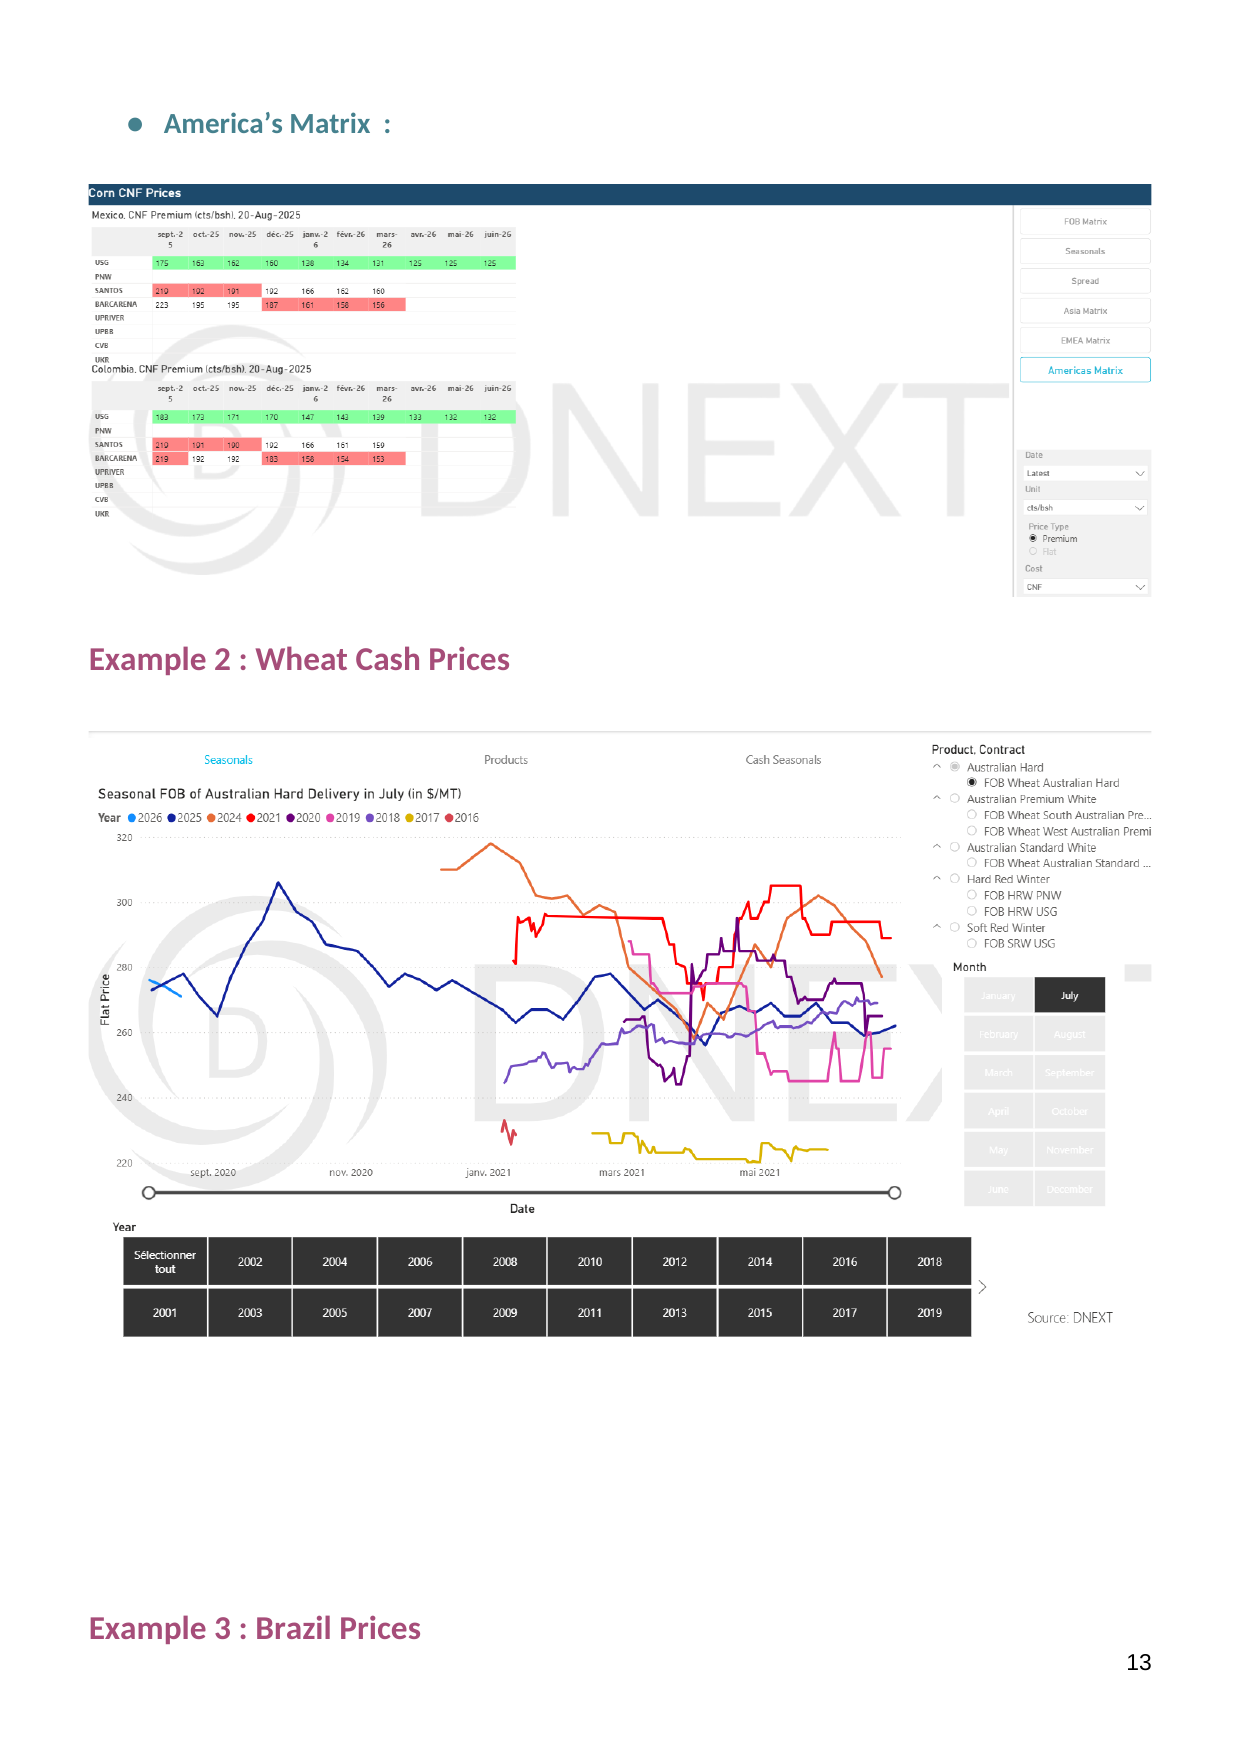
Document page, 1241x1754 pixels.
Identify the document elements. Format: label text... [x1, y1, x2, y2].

text Example 3 : Brazil Prices [88, 1607, 1152, 1648]
list America’s Matrix : [126, 105, 1152, 141]
picture [88, 731, 1152, 1339]
picture [88, 184, 1152, 597]
text Example 2 : Wheat Cash Prices [88, 638, 1152, 679]
